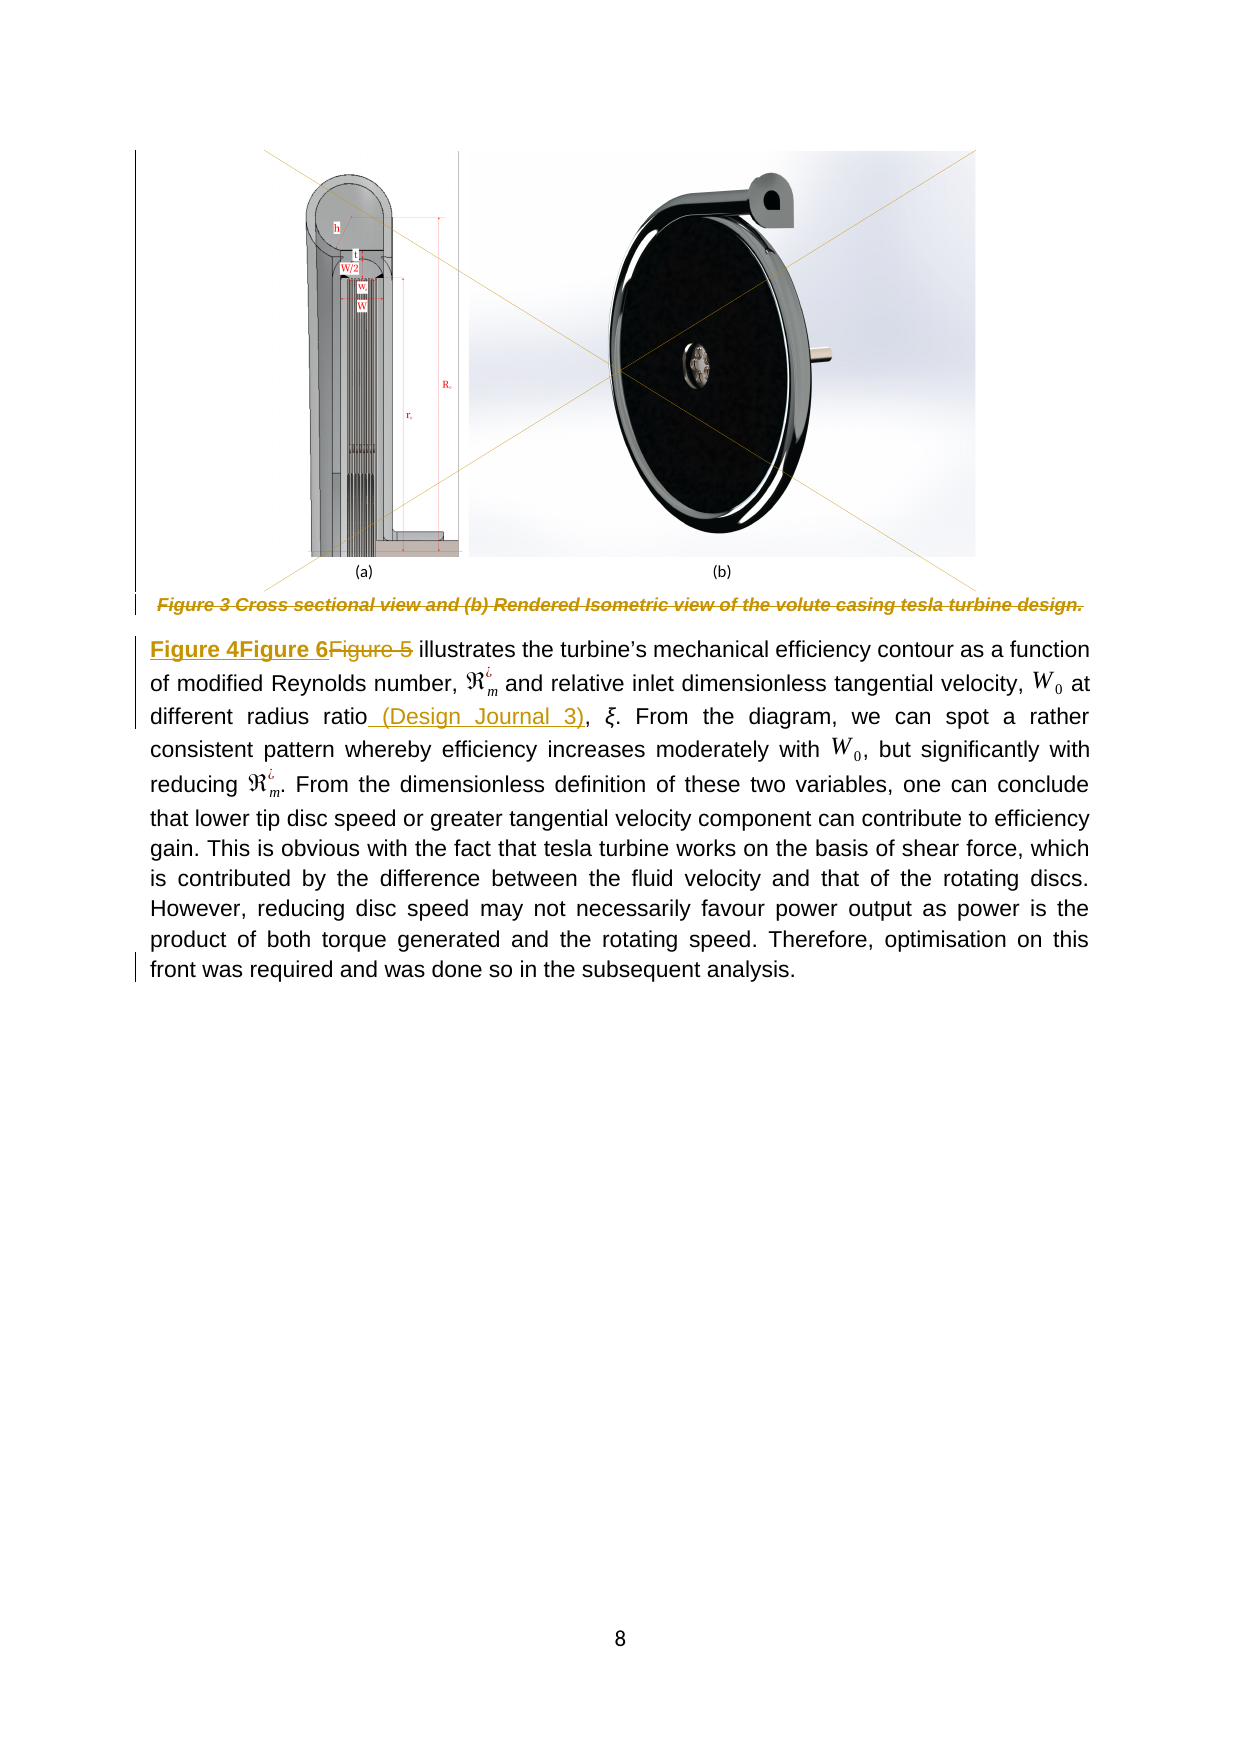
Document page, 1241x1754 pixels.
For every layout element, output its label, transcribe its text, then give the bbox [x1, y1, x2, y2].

text illustrates the turbine’s mechanical efficiency contour as a function of modified Reynolds number, and relative inlet dimensionless tangential velocity, at different radius ratio, ξ. From the diagram, we can spot a rather consistent pattern whereby efficiency increases moderately with , but significantly with reducing . From the dimensionless definition of these two variables, one can conclude that lower tip disc speed or greater tangential velocity component can contribute to efficiency gain. This is obvious with the fact that tesla turbine works on the basis of shear force, which is contributed by the difference between the fluid velocity and that of the rotating discs. However, reducing disc speed may not necessarily favour power output as power is the product of both torque generated and the rotating speed. Therefore, optimisation on this front was required and was done so in the subsequent analysis. [150, 636, 1090, 982]
